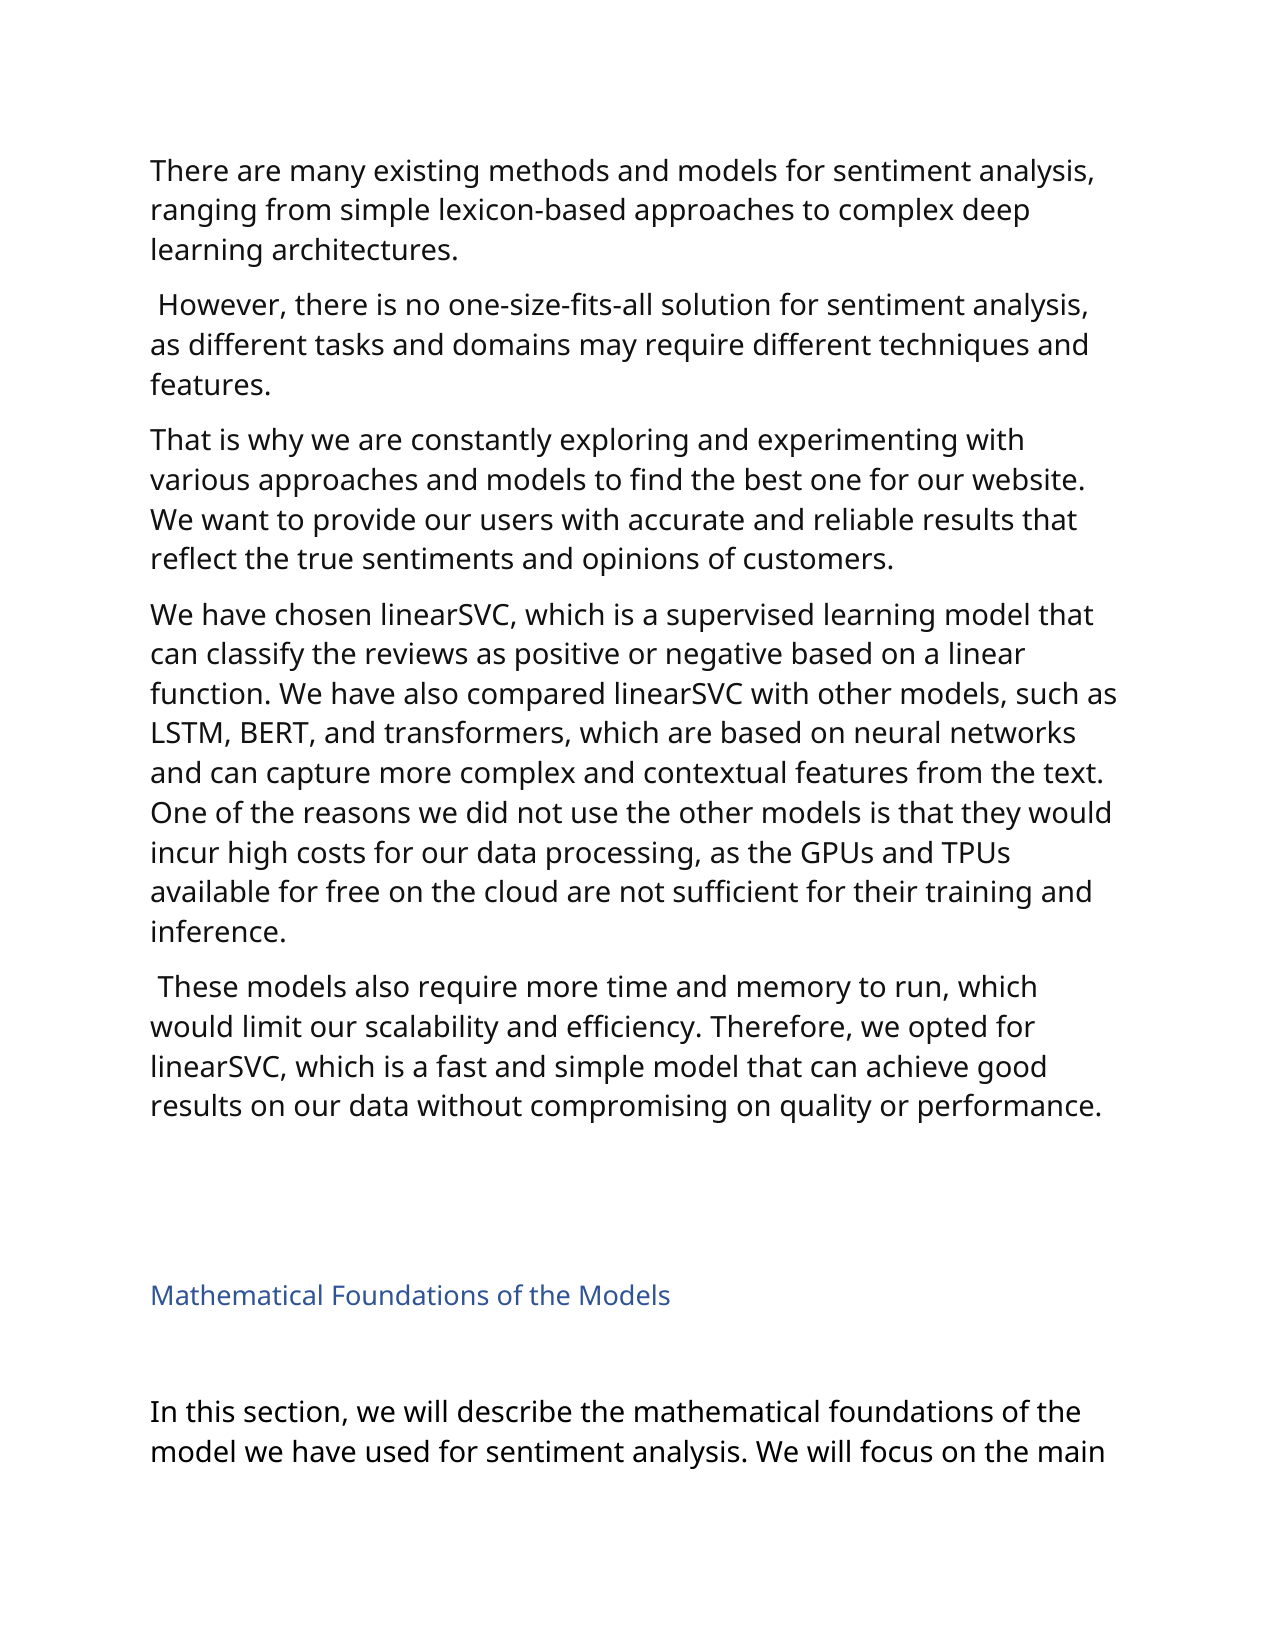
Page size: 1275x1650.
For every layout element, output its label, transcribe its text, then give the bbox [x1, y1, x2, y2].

text There are many existing methods and models for sentiment analysis, ranging from simple lexicon-based approaches to complex deep learning architectures. [150, 150, 1125, 269]
subtitle Mathematical Foundations of the Models [150, 1277, 1125, 1313]
text We have chosen linearSVC, which is a supervised learning model that can classify the reviews as positive or negative based on a linear function. We have also compared linearSVC with other models, such as LSTM, BERT, and transformers, which are based on neural networks and can capture more complex and contextual features from the text. One of the reasons we did not use the other models is that they would incur high costs for our data processing, as the GPUs and TPUs available for free on the cloud are not sufficient for their training and inference. [150, 594, 1125, 951]
text However, there is no one-size-fits-all solution for sentiment analysis, as different tasks and domains may require different techniques and features. [150, 285, 1125, 404]
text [150, 1391, 1125, 1471]
text That is why we are constantly exploring and experimenting with various approaches and models to find the best one for our website. We want to provide our users with accurate and reliable results that reflect the true sentiments and opinions of customers. [150, 419, 1125, 578]
text These models also require more time and memory to run, which would limit our scalability and efficiency. Therefore, we opted for linearSVC, which is a fast and simple model that can achieve good results on our data without compromising on quality or performance. [150, 967, 1125, 1125]
